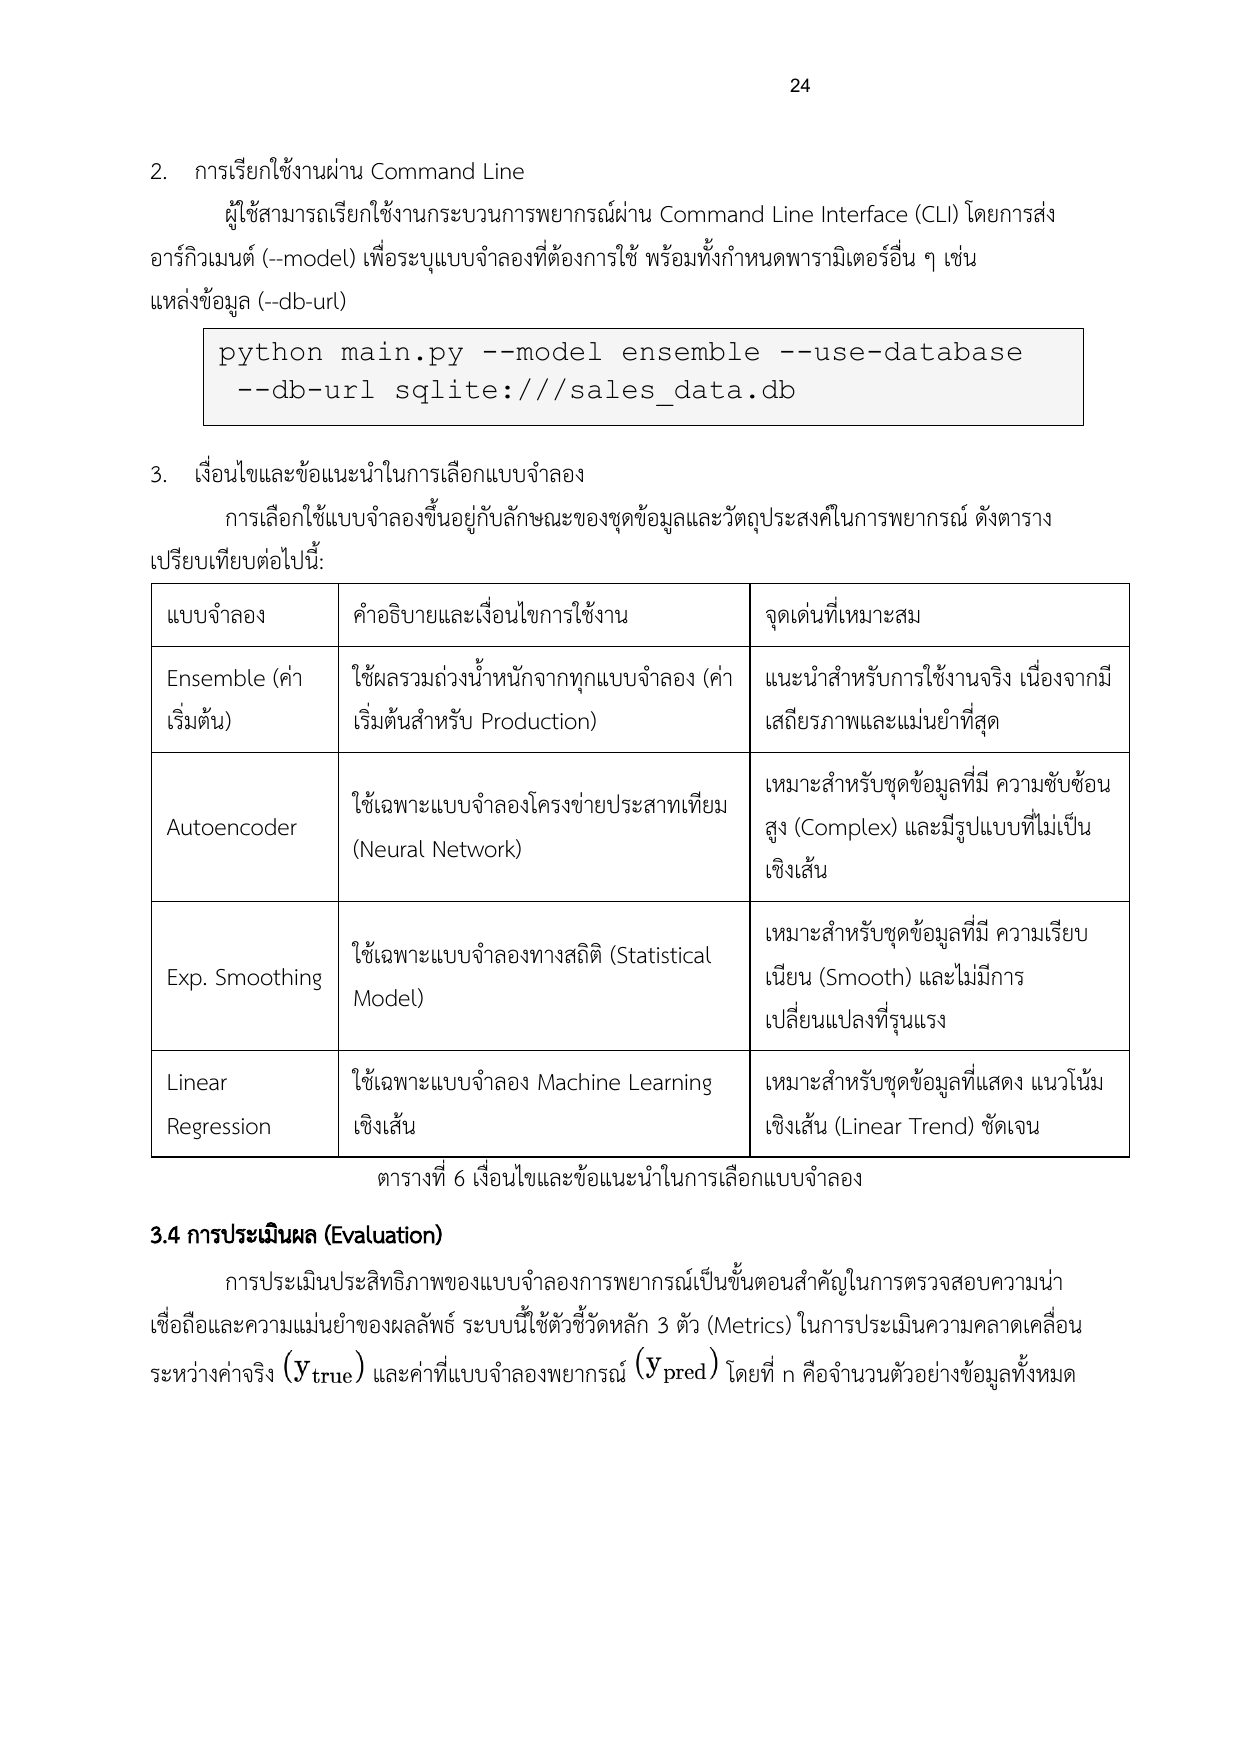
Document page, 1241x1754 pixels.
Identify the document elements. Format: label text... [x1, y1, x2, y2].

table_cell ใช้ผลรวมถ่วงน้ำหนักจากทุกแบบจำลอง (ค่าเริ่มต้นสำหรับ Production) [339, 647, 749, 752]
table_header จุดเด่นที่เหมาะสม [751, 584, 1129, 646]
list เงื่อนไขและข้อแนะนำในการเลือกแบบจำลอง [150, 453, 1090, 491]
text การเลือกใช้แบบจำลองขึ้นอยู่กับลักษณะของชุดข้อมูลและวัตถุประสงค์ในการพยากรณ์ ดังตารางเปรียบเทียบต่อไปนี้: [150, 497, 1090, 578]
picture [633, 1347, 720, 1383]
table_cell ใช้เฉพาะแบบจำลองโครงข่ายประสาทเทียม (Neural Network) [339, 753, 749, 901]
subtitle 3.4 การประเมินผล (Evaluation) [150, 1213, 1090, 1251]
table_header แบบจำลอง [152, 584, 338, 646]
picture [282, 1350, 366, 1383]
table_cell แนะนำสำหรับการใช้งานจริง เนื่องจากมีเสถียรภาพและแม่นยำที่สุด [751, 647, 1129, 752]
text การประเมินประสิทธิภาพของแบบจำลองการพยากรณ์เป็นขั้นตอนสำคัญในการตรวจสอบความน่าเชื่อถือและความแม่นยำของผลลัพธ์ ระบบนี้ใช้ตัวชี้วัดหลัก 3 ตัว (Metrics) ในการประเมินความคลาดเคลื่อนระหว่างค่าจริง และค่าที่แบบจำลองพยากรณ์ โดยที่ n คือจำนวนตัวอย่างข้อมูลทั้งหมด [150, 1261, 1090, 1391]
table_cell Linear Regression [152, 1051, 338, 1156]
list การเรียกใช้งานผ่าน Command Line [150, 150, 1090, 188]
table_cell เหมาะสำหรับชุดข้อมูลที่มี ความซับซ้อนสูง (Complex) และมีรูปแบบที่ไม่เป็นเชิงเส้น [751, 753, 1129, 901]
table_cell Ensemble (ค่าเริ่มต้น) [152, 647, 338, 752]
table_cell เหมาะสำหรับชุดข้อมูลที่แสดง แนวโน้มเชิงเส้น (Linear Trend) ชัดเจน [751, 1051, 1129, 1156]
table_cell เหมาะสำหรับชุดข้อมูลที่มี ความเรียบเนียน (Smooth) และไม่มีการเปลี่ยนแปลงที่รุนแรง [751, 902, 1129, 1050]
table_header คำอธิบายและเงื่อนไขการใช้งาน [339, 584, 749, 646]
list ผู้ใช้สามารถเรียกใช้งานกระบวนการพยากรณ์ผ่าน Command Line Interface (CLI) โดยการส่งอาร์กิวเมนต์ (--model) เพื่อระบุแบบจำลองที่ต้องการใช้ พร้อมทั้งกำหนดพารามิเตอร์อื่น ๆ เช่น แหล่งข้อมูล (--db-url) [150, 193, 1090, 318]
text ตารางที่ 6 เงื่อนไขและข้อแนะนำในการเลือกแบบจำลอง [150, 1157, 1090, 1195]
table_cell Autoencoder [152, 753, 338, 901]
table_cell Exp. Smoothing [152, 902, 338, 1050]
table_cell ใช้เฉพาะแบบจำลอง Machine Learning เชิงเส้น [339, 1051, 749, 1156]
table_cell ใช้เฉพาะแบบจำลองทางสถิติ (Statistical Model) [339, 902, 749, 1050]
